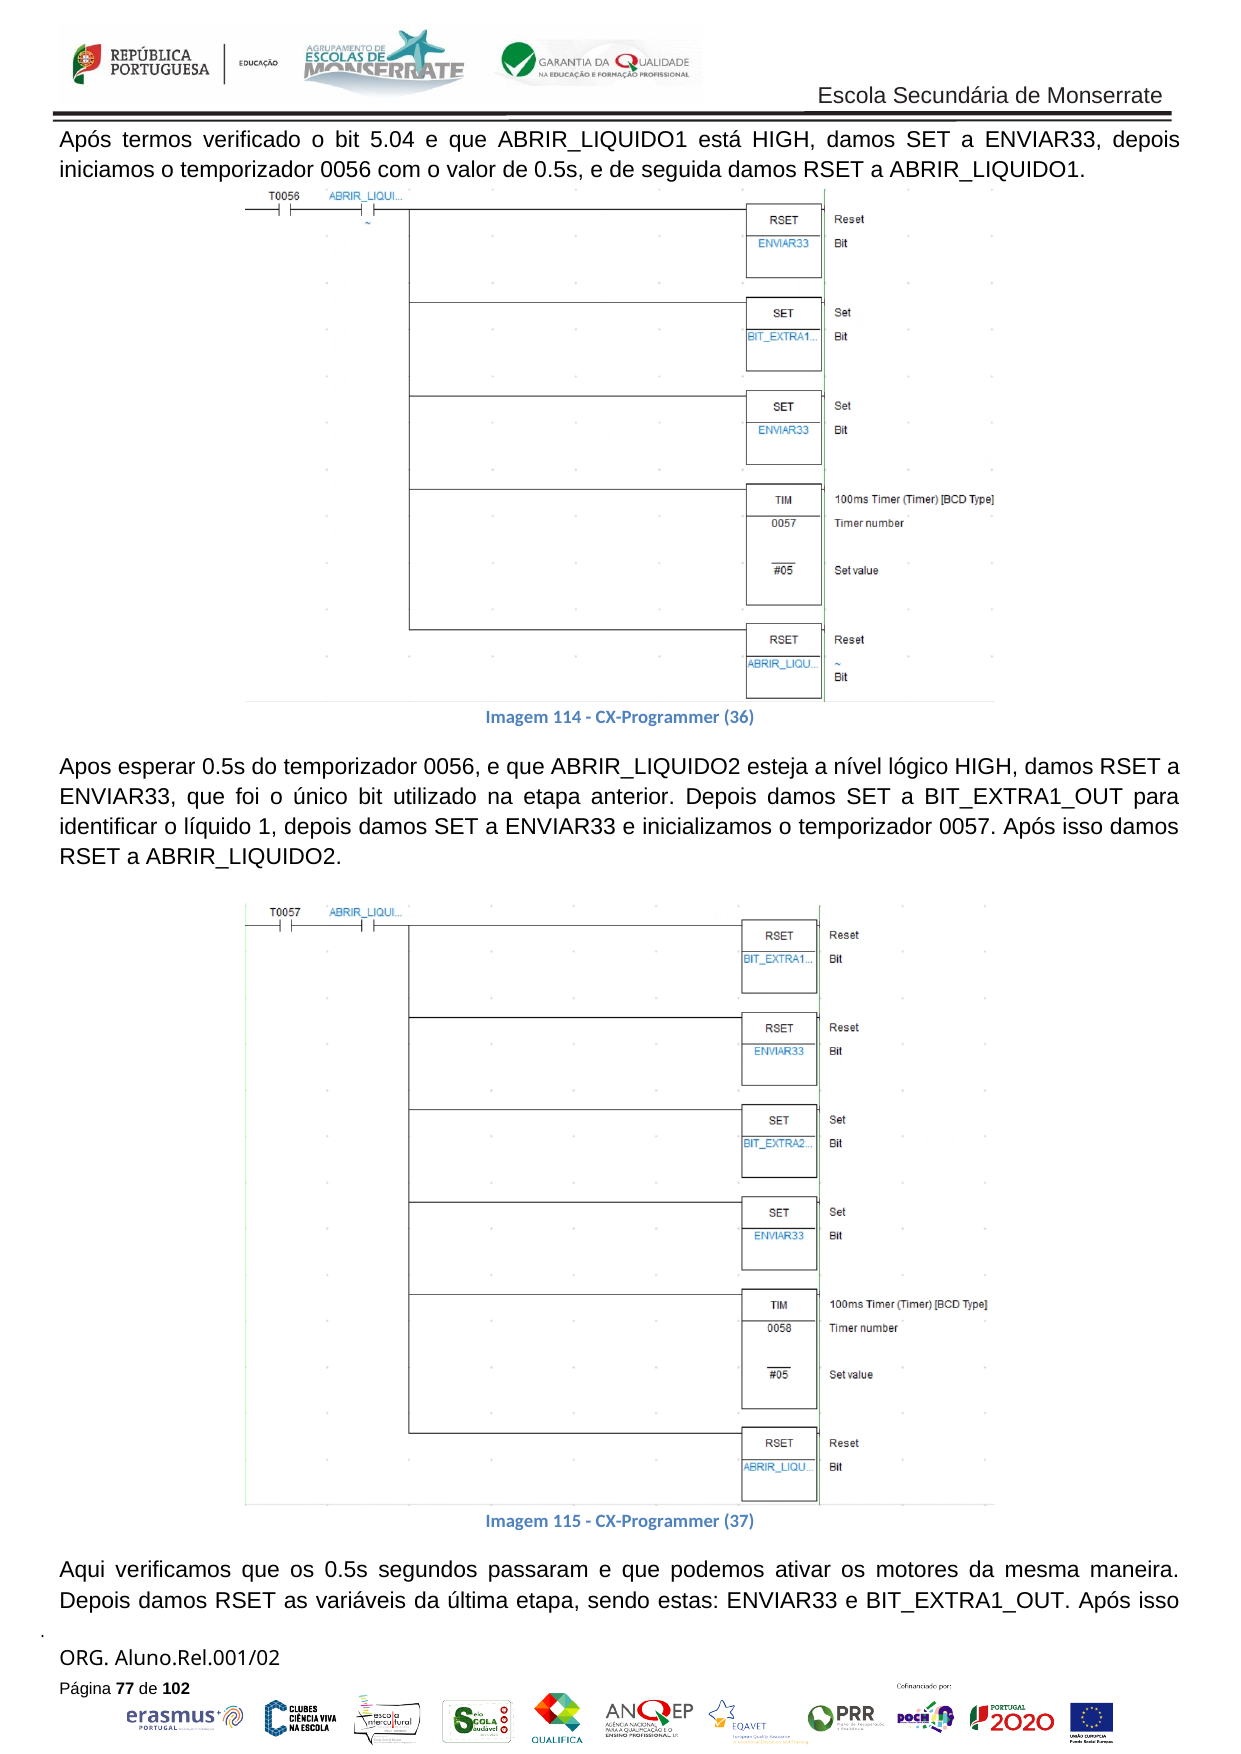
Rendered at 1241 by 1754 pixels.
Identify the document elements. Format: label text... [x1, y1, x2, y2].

picture [245, 903, 995, 1506]
picture [245, 186, 995, 702]
text Apos esperar 0.5s do temporizador 0056, e que ABRIR_LIQUIDO2 esteja a nível lógico HIGH, damos RSET a ENVIAR33, que foi o único bit utilizado na etapa anterior. Depois damos SET a BIT_EXTRA1_OUT para identificar o líquido 1, depois damos SET a ENVIAR33 e inicializamos o temporizador 0057. Após isso damos RSET a ABRIR_LIQUIDO2. [59, 753, 1181, 870]
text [59, 1556, 1181, 1613]
picture [59, 24, 703, 104]
picture [127, 1679, 1113, 1754]
text Imagem - CX-Programmer (36) [59, 706, 1181, 728]
text Após termos verificado o bit 5.04 e que ABRIR_LIQUIDO1 está HIGH, damos SET a ENVIAR33, depois iniciamos o temporizador 0056 com o valor de 0.5s, e de seguida damos RSET a ABRIR_LIQUIDO1. [59, 108, 1181, 182]
text Imagem - CX-Programmer (37) [59, 1509, 1181, 1532]
